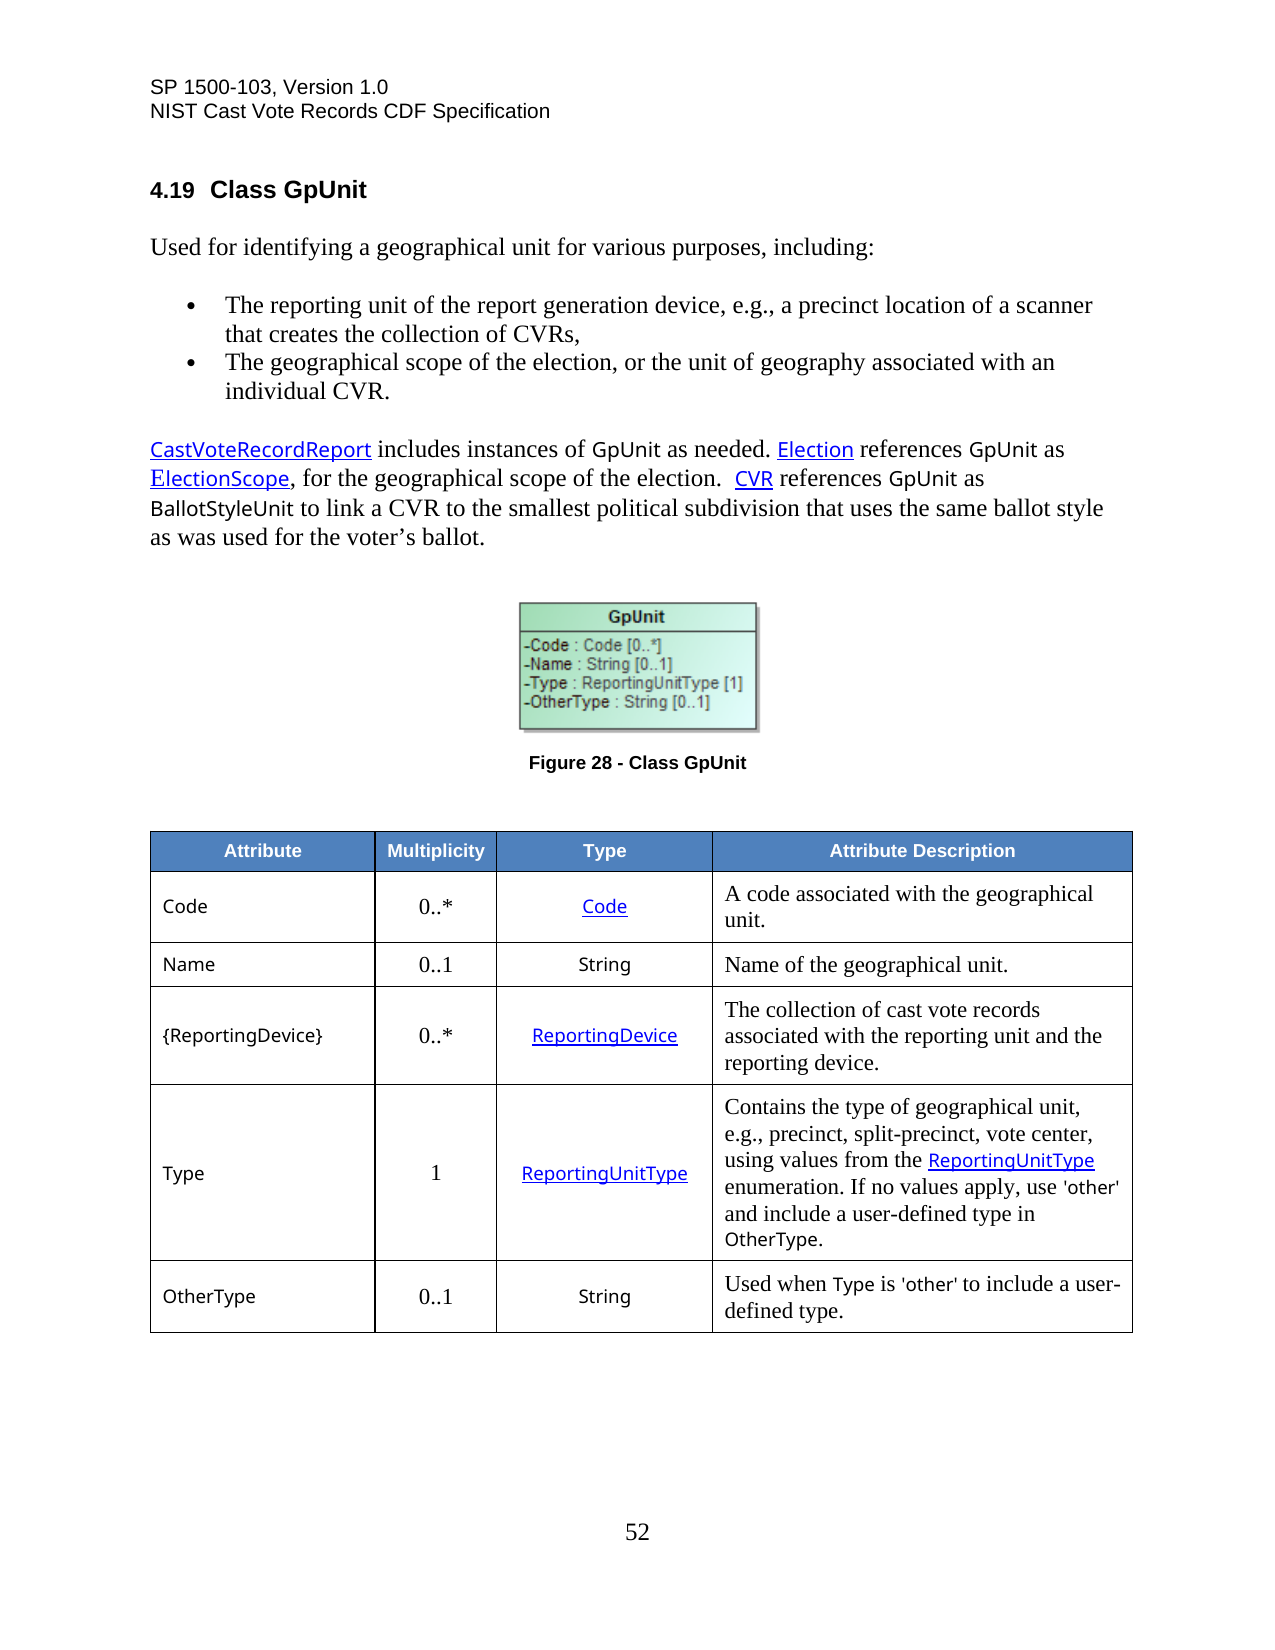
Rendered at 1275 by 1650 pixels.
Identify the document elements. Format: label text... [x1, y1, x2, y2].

table_cell 1 [376, 1085, 496, 1260]
table_header Attribute Description [713, 832, 1132, 871]
table_cell Code [151, 872, 374, 942]
table_header Type [497, 832, 712, 871]
table_cell ReportingUnitType [497, 1085, 712, 1260]
table_cell OtherType [151, 1261, 374, 1332]
list The geographical scope of the election, or the unit of geography associated with an individual CVR. [187, 347, 1125, 405]
table_cell Contains the type of geographical unit, e.g., precinct, split-precinct, vote center, using values from the ReportingUnitType enumeration. If no values apply, use 'other' and include a user-defined type in OtherType. [713, 1085, 1132, 1260]
table_cell ReportingDevice [497, 987, 712, 1084]
text CastVoteRecordReport includes instances of GpUnit as needed. Election references GpUnit as ElectionScope, for the geographical scope of the election. CVR references GpUnit as BallotStyleUnit to link a CVR to the smallest political subdivision that uses the same ballot style as was used for the voter’s ballot. [150, 434, 1125, 551]
table_cell String [497, 943, 712, 986]
list The reporting unit of the report generation device, e.g., a precinct location of a scanner that creates the collection of CVRs, [187, 290, 1125, 347]
table_cell Used when Type is 'other' to include a user-defined type. [713, 1261, 1132, 1332]
table_header Multiplicity [376, 832, 496, 871]
subtitle Class GpUnit [150, 175, 1125, 204]
table_cell 0..* [376, 987, 496, 1084]
table_cell The collection of cast vote records associated with the reporting unit and the reporting device. [713, 987, 1132, 1084]
table_cell Name [151, 943, 374, 986]
table_header Attribute [151, 832, 374, 871]
text Figure 28 - Class GpUnit [150, 752, 1125, 773]
table_cell Name of the geographical unit. [713, 943, 1132, 986]
text Used for identifying a geographical unit for various purposes, including: [150, 232, 1125, 261]
table_cell {ReportingDevice} [151, 987, 374, 1084]
table_cell Code [497, 872, 712, 942]
picture [496, 579, 779, 752]
table_cell String [497, 1261, 712, 1332]
table_cell 0..* [376, 872, 496, 942]
table_cell Type [151, 1085, 374, 1260]
table_cell 0..1 [376, 1261, 496, 1332]
table_cell 0..1 [376, 943, 496, 986]
table_cell A code associated with the geographical unit. [713, 872, 1132, 942]
